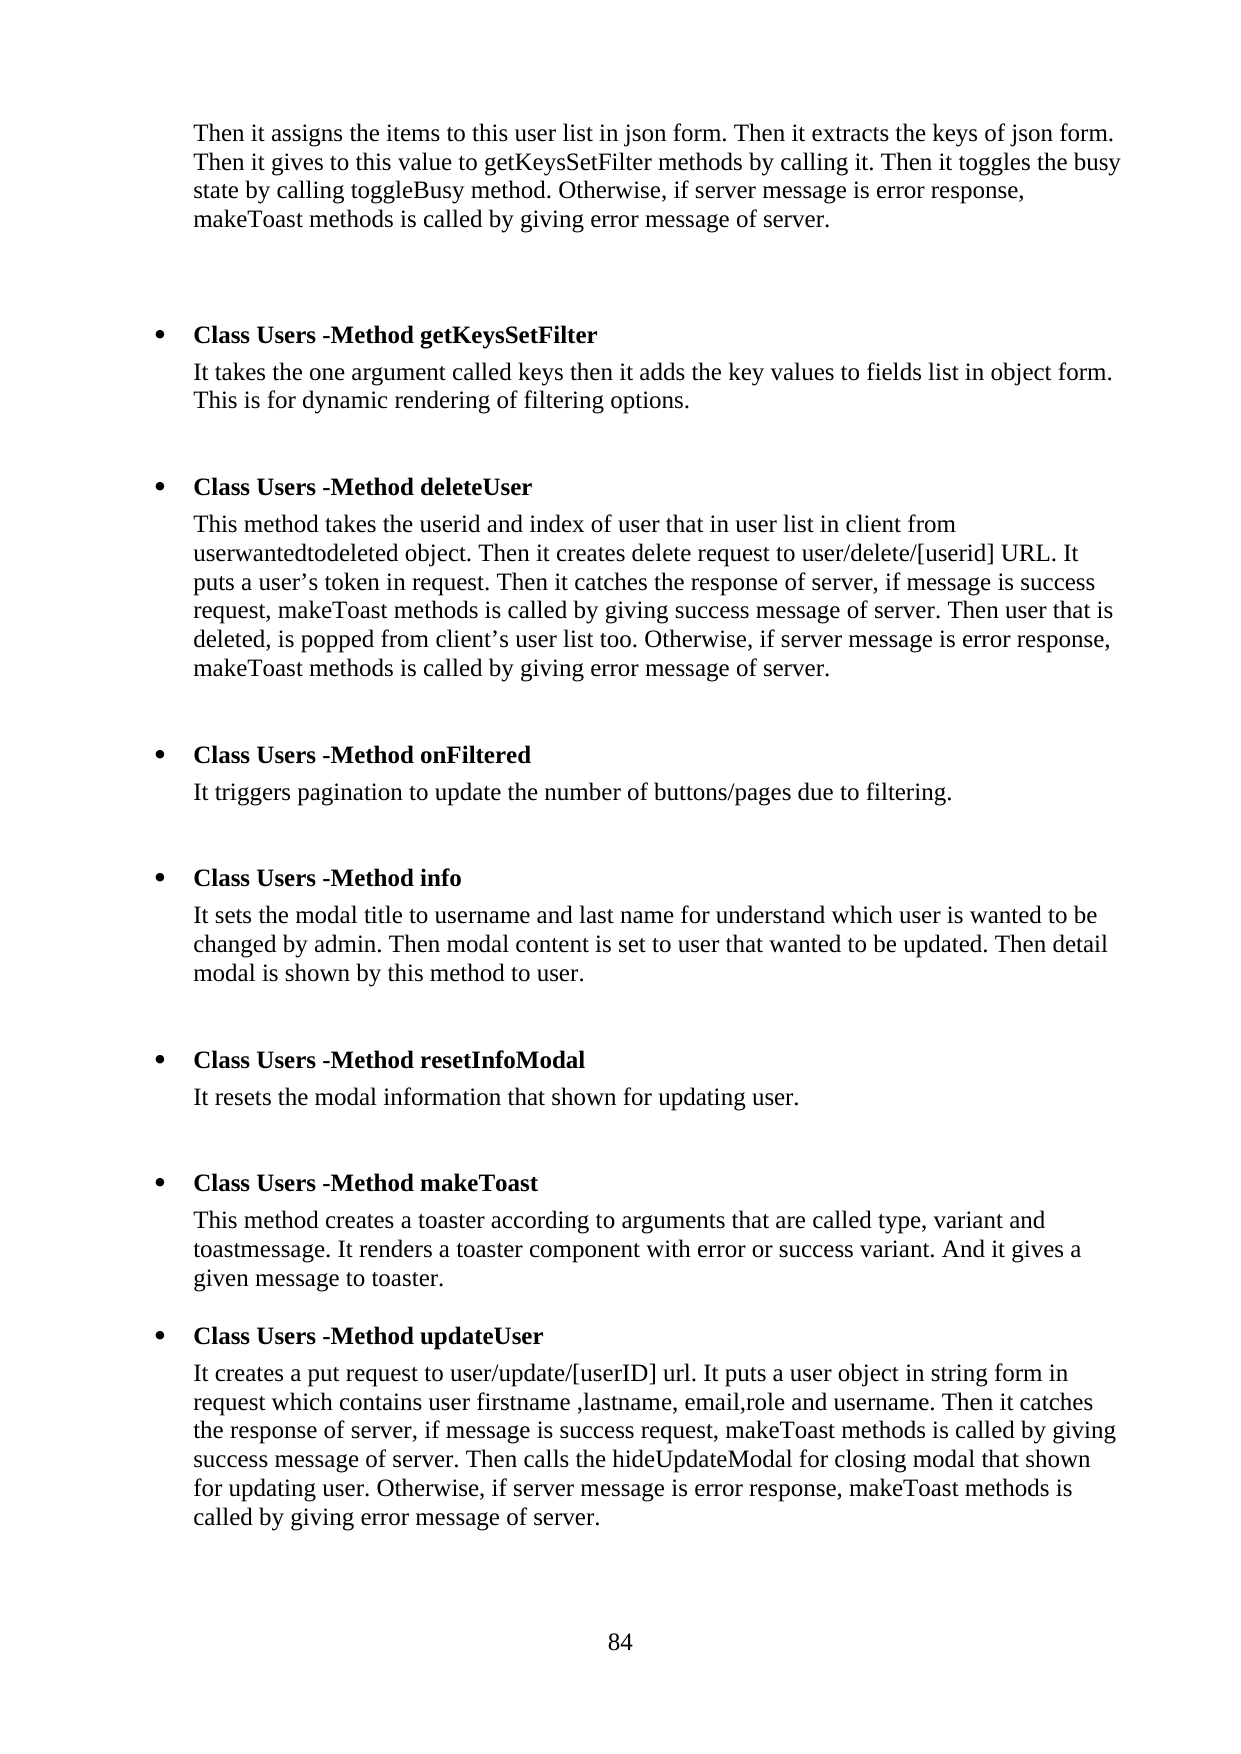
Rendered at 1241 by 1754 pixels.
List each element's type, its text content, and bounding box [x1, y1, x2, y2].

text It creates a put request to user/update/[userID] url. It puts a user object in string form in request which contains user firstname ,lastname, email,role and username. Then it catches the response of server, if message is success request, makeToast methods is called by giving success message of server. Then calls the hideUpdateModal for closing modal that shown for updating user. Otherwise, if server message is error response, makeToast methods is called by giving error message of server. [193, 1358, 1122, 1531]
text It sets the modal title to username and last name for understand which user is wanted to be changed by admin. Then modal content is set to user that wanted to be updated. Then detail modal is shown by this method to user. [193, 901, 1122, 987]
subtitle Class Users -Method getKeysSetFilter [156, 320, 1122, 348]
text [193, 118, 1122, 233]
text It resets the modal information that shown for updating user. [156, 1082, 1122, 1111]
subtitle Class Users -Method deleteUser [156, 472, 1122, 501]
subtitle Class Users -Method info [156, 863, 1122, 892]
subtitle Class Users -Method makeToast [156, 1168, 1122, 1197]
text It takes the one argument called keys then it adds the key values to fields list in object form. This is for dynamic rendering of filtering options. [193, 357, 1122, 414]
text It triggers pagination to update the number of buttons/pages due to filtering. [156, 777, 1122, 806]
text This method creates a toaster according to arguments that are called type, variant and toastmessage. It renders a toaster component with error or success variant. And it gives a given message to toaster. [193, 1206, 1122, 1292]
subtitle Class Users -Method updateUser [156, 1321, 1122, 1350]
subtitle Class Users -Method resetInfoModal [156, 1045, 1122, 1073]
subtitle Class Users -Method onFiltered [156, 740, 1122, 768]
text This method takes the userid and index of user that in user list in client from userwantedtodeleted object. Then it creates delete request to user/delete/[userid] URL. It puts a user’s token in request. Then it catches the response of server, if message is success request, makeToast methods is called by giving success message of server. Then user that is deleted, is popped from client’s user list too. Otherwise, if server message is error response, makeToast methods is called by giving error message of server. [193, 509, 1122, 682]
